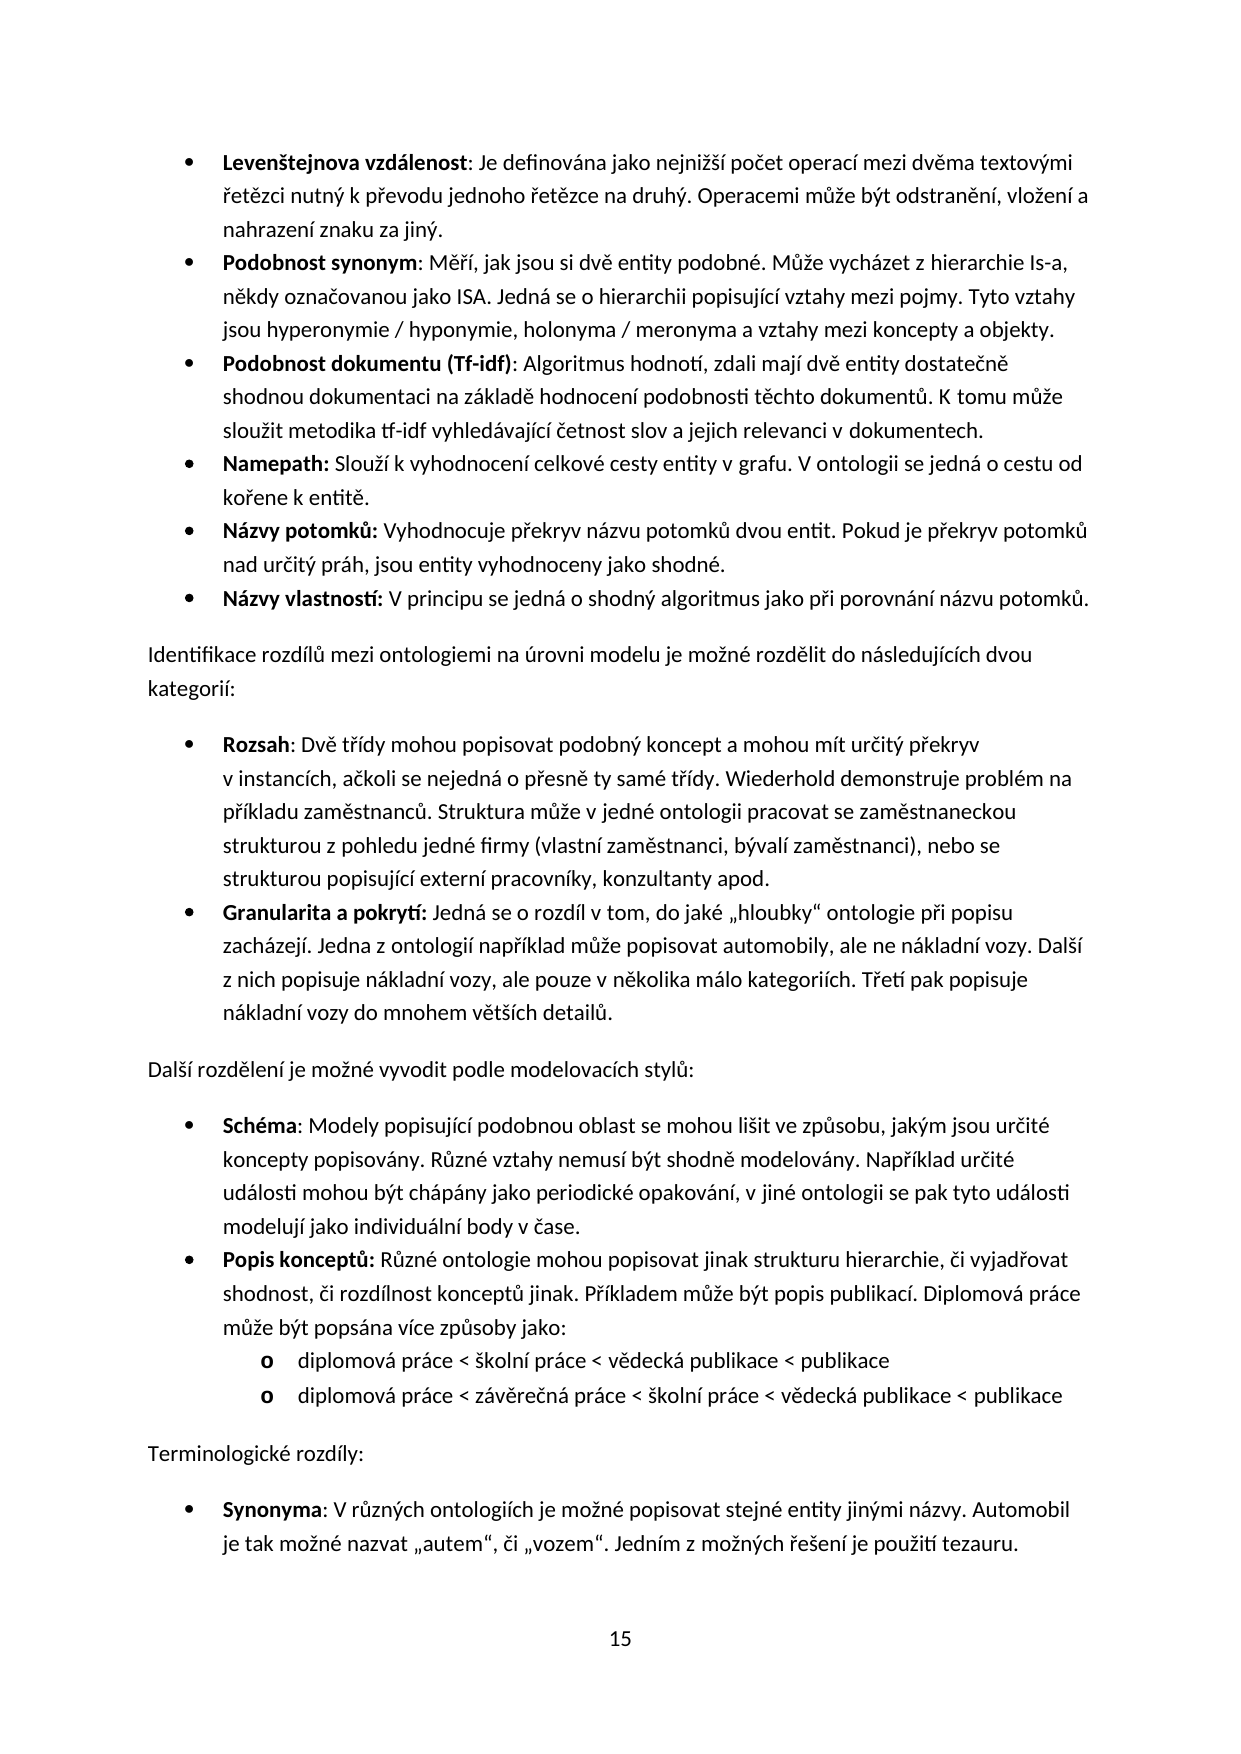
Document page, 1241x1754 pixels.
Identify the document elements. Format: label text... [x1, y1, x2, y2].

list Názvy potomků: Vyhodnocuje překryv názvu potomků dvou entit. Pokud je překryv potomků nad určitý práh, jsou entity vyhodnoceny jako shodné. [185, 517, 1093, 578]
list Synonyma: V různých ontologiích je možné popisovat stejné entity jinými názvy. Automobil je tak možné nazvat „autem“, či „vozem“. Jedním z možných řešení je použití tezauru. [185, 1496, 1093, 1557]
list Podobnost synonym: Měří, jak jsou si dvě entity podobné. Může vycházet z hierarchie Is-a, někdy označovanou jako ISA. Jedná se o hierarchii popisující vztahy mezi pojmy. Tyto vztahy jsou hyperonymie / hyponymie, holonyma / meronyma a vztahy mezi koncepty a objekty. [185, 248, 1093, 343]
text Další rozdělení je možné vyvodit podle modelovacích stylů: [148, 1055, 1093, 1083]
list Schéma: Modely popisující podobnou oblast se mohou lišit ve způsobu, jakým jsou určité koncepty popisovány. Různé vztahy nemusí být shodně modelovány. Například určité události mohou být chápány jako periodické opakování, v jiné ontologii se pak tyto události modelují jako individuální body v čase. [185, 1111, 1093, 1240]
list Levenštejnova vzdálenost: Je definována jako nejnižší počet operací mezi dvěma textovými řetězci nutný k převodu jednoho řetězce na druhý. Operacemi může být odstranění, vložení a nahrazení znaku za jiný. [185, 148, 1093, 243]
list Namepath: Slouží k vyhodnocení celkové cesty entity v grafu. V ontologii se jedná o cestu od kořene k entitě. [185, 449, 1093, 511]
list diplomová práce < školní práce < vědecká publikace < publikace [260, 1346, 1093, 1375]
list Rozsah: Dvě třídy mohou popisovat podobný koncept a mohou mít určitý překryv v instancích, ačkoli se nejedná o přesně ty samé třídy. Wiederhold demonstruje problém na příkladu zaměstnanců. Struktura může v jedné ontologii pracovat se zaměstnaneckou strukturou z pohledu jedné firmy (vlastní zaměstnanci, bývalí zaměstnanci), nebo se strukturou popisující externí pracovníky, konzultanty apod. [185, 730, 1093, 892]
list Popis konceptů: Různé ontologie mohou popisovat jinak strukturu hierarchie, či vyjadřovat shodnost, či rozdílnost konceptů jinak. Příkladem může být popis publikací. Diplomová práce může být popsána více způsoby jako: [185, 1246, 1093, 1341]
text Terminologické rozdíly: [148, 1439, 1093, 1467]
list diplomová práce < závěrečná práce < školní práce < vědecká publikace < publikace [260, 1381, 1093, 1410]
list Podobnost dokumentu (Tf-idf): Algoritmus hodnotí, zdali mají dvě entity dostatečně shodnou dokumentaci na základě hodnocení podobnosti těchto dokumentů. K tomu může sloužit metodika tf-idf vyhledávající četnost slov a jejich relevanci v dokumentech. [185, 349, 1093, 444]
text Identifikace rozdílů mezi ontologiemi na úrovni modelu je možné rozdělit do následujících dvou kategorií: [148, 640, 1093, 702]
list Granularita a pokrytí: Jedná se o rozdíl v tom, do jaké „hloubky“ ontologie při popisu zacházejí. Jedna z ontologií například může popisovat automobily, ale ne nákladní vozy. Další z nich popisuje nákladní vozy, ale pouze v několika málo kategoriích. Třetí pak popisuje nákladní vozy do mnohem větších detailů. [185, 898, 1093, 1026]
list Názvy vlastností: V principu se jedná o shodný algoritmus jako při porovnání názvu potomků. [185, 584, 1093, 612]
